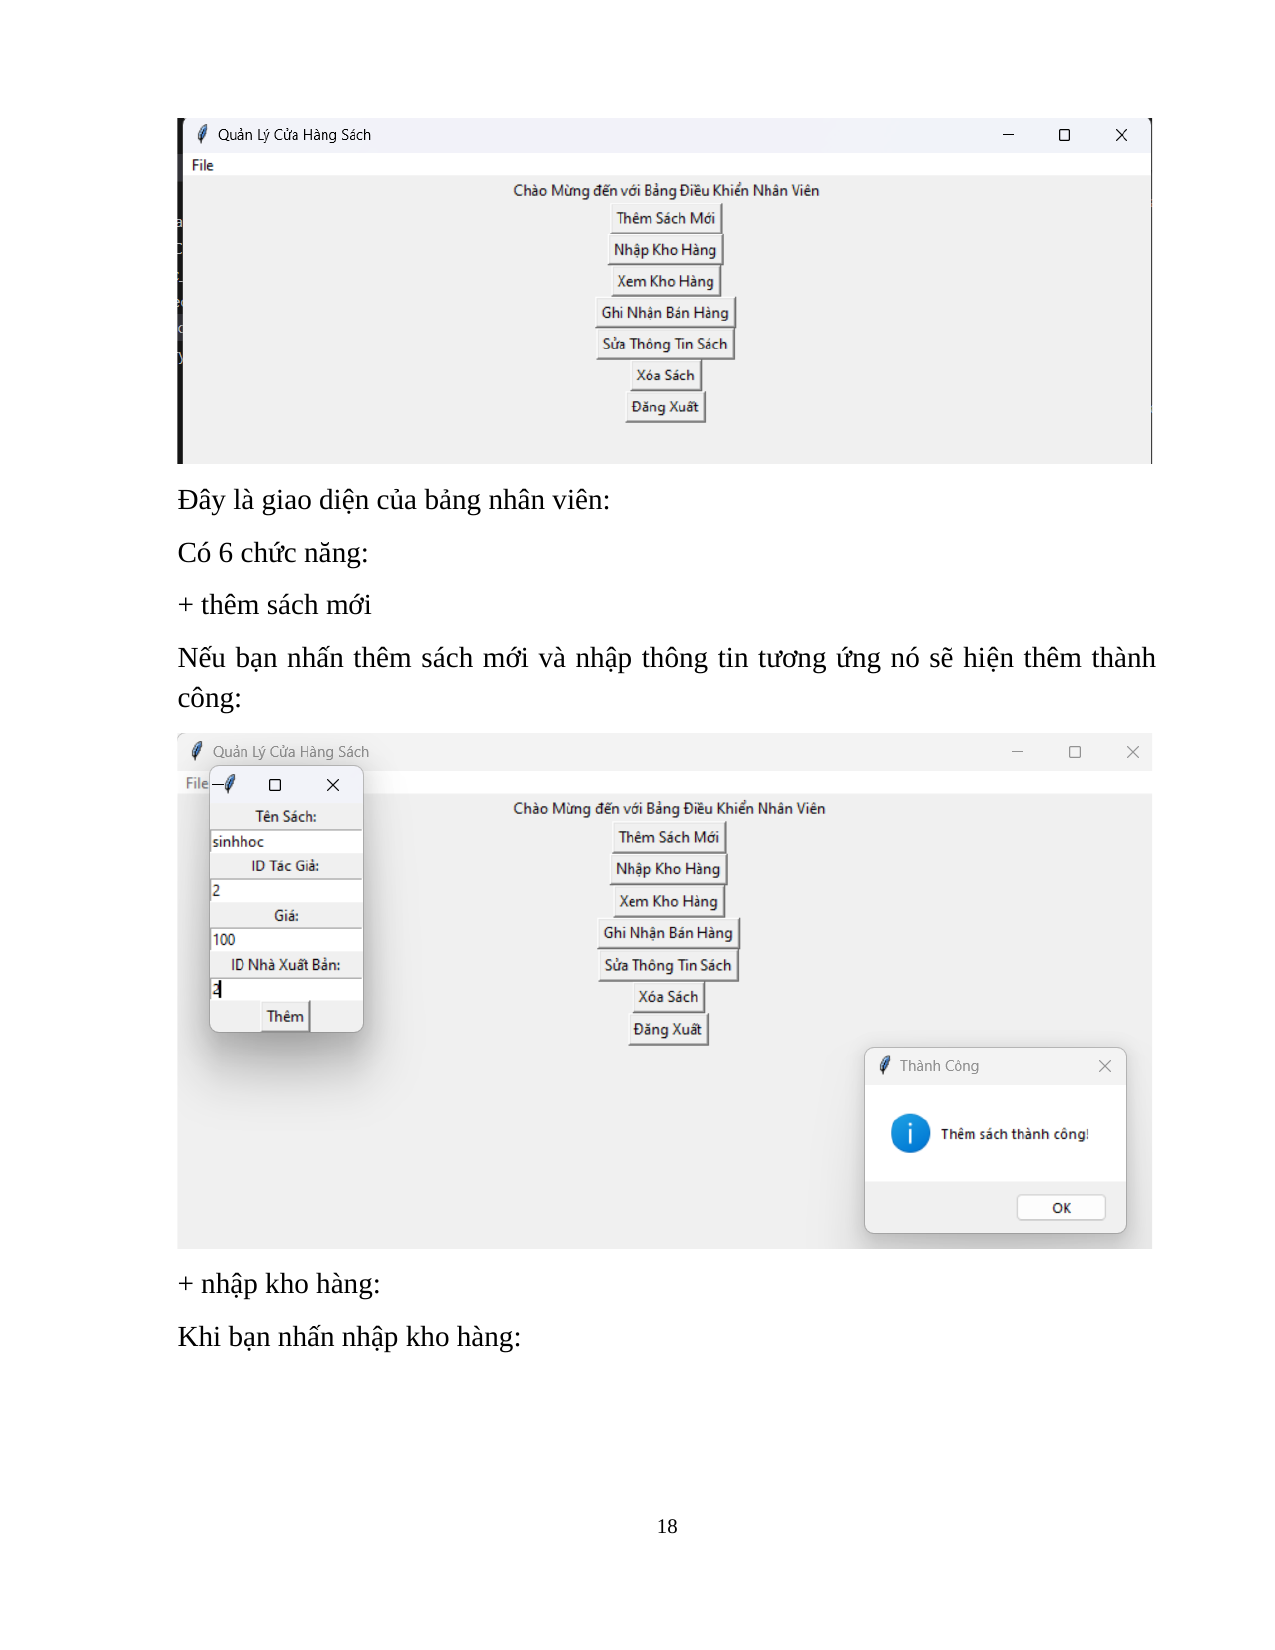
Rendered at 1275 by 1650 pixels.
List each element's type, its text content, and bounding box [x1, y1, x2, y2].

text Có 6 chức năng: [177, 535, 1157, 568]
picture [177, 733, 1153, 1249]
text Đây là giao diện của bảng nhân viên: [177, 482, 1157, 516]
text + thêm sách mới [177, 587, 1157, 621]
text Khi bạn nhấn nhập kho hàng: [177, 1319, 1157, 1353]
text Nếu bạn nhấn thêm sách mới và nhập thông tin tương ứng nó sẽ hiện thêm thành công: [177, 640, 1157, 714]
text + nhập kho hàng: [177, 1267, 1157, 1300]
picture [177, 118, 1153, 464]
